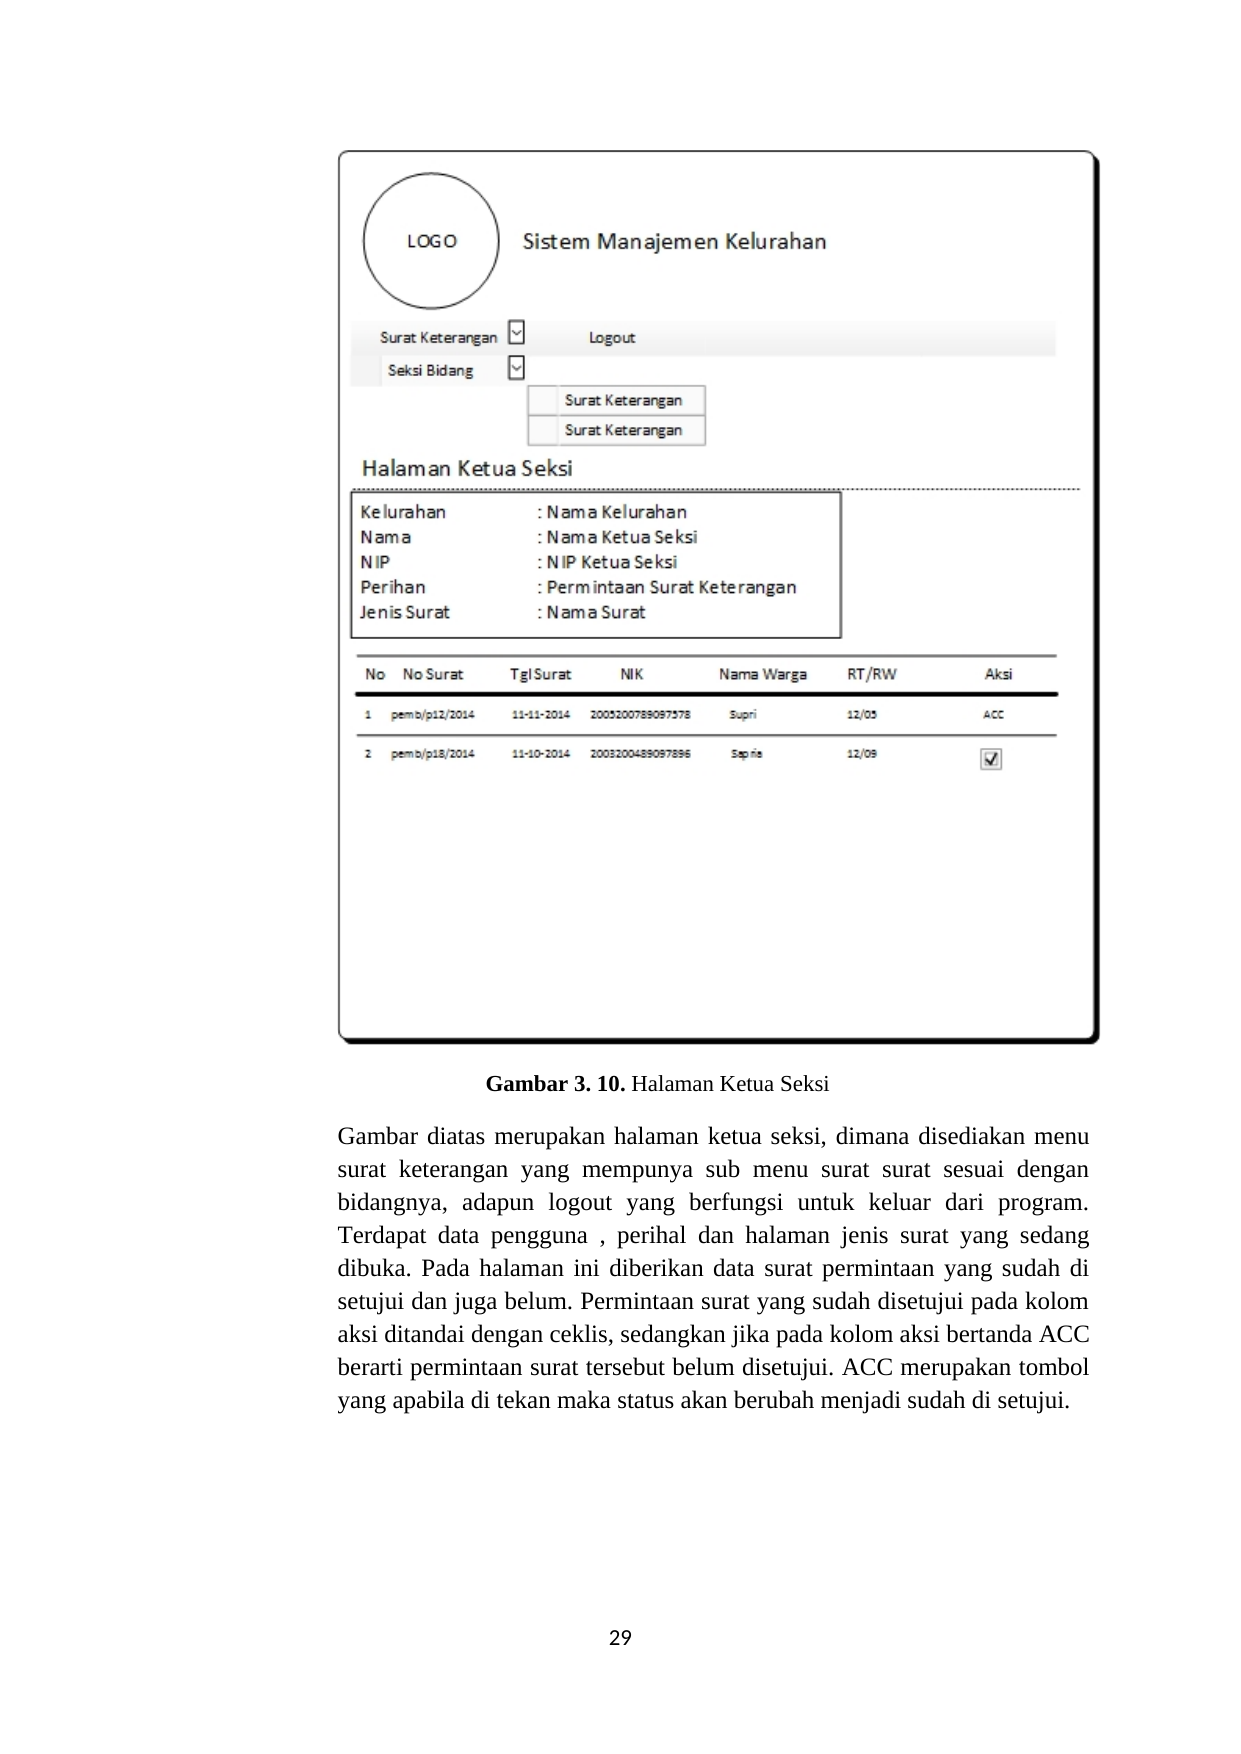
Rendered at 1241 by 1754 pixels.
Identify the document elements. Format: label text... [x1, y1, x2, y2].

list Gambar diatas merupakan halaman ketua seksi, dimana disediakan menu surat keterangan yang mempunya sub menu surat surat sesuai dengan bidangnya, adapun logout yang berfungsi untuk keluar dari program. Terdapat data pengguna , perihal dan halaman jenis surat yang sedang dibuka. Pada halaman ini diberikan data surat permintaan yang sudah di setujui dan juga belum. Permintaan surat yang sudah disetujui pada kolom aksi ditandai dengan ceklis, sedangkan jika pada kolom aksi bertanda ACC berarti permintaan surat tersebut belum disetujui. ACC merupakan tombol yang apabila di tekan maka status akan berubah menjadi sudah di setujui. [337, 1121, 1090, 1414]
text Gambar 3. 10. Halaman Ketua Seksi [150, 1070, 1090, 1097]
picture [337, 150, 1100, 1046]
